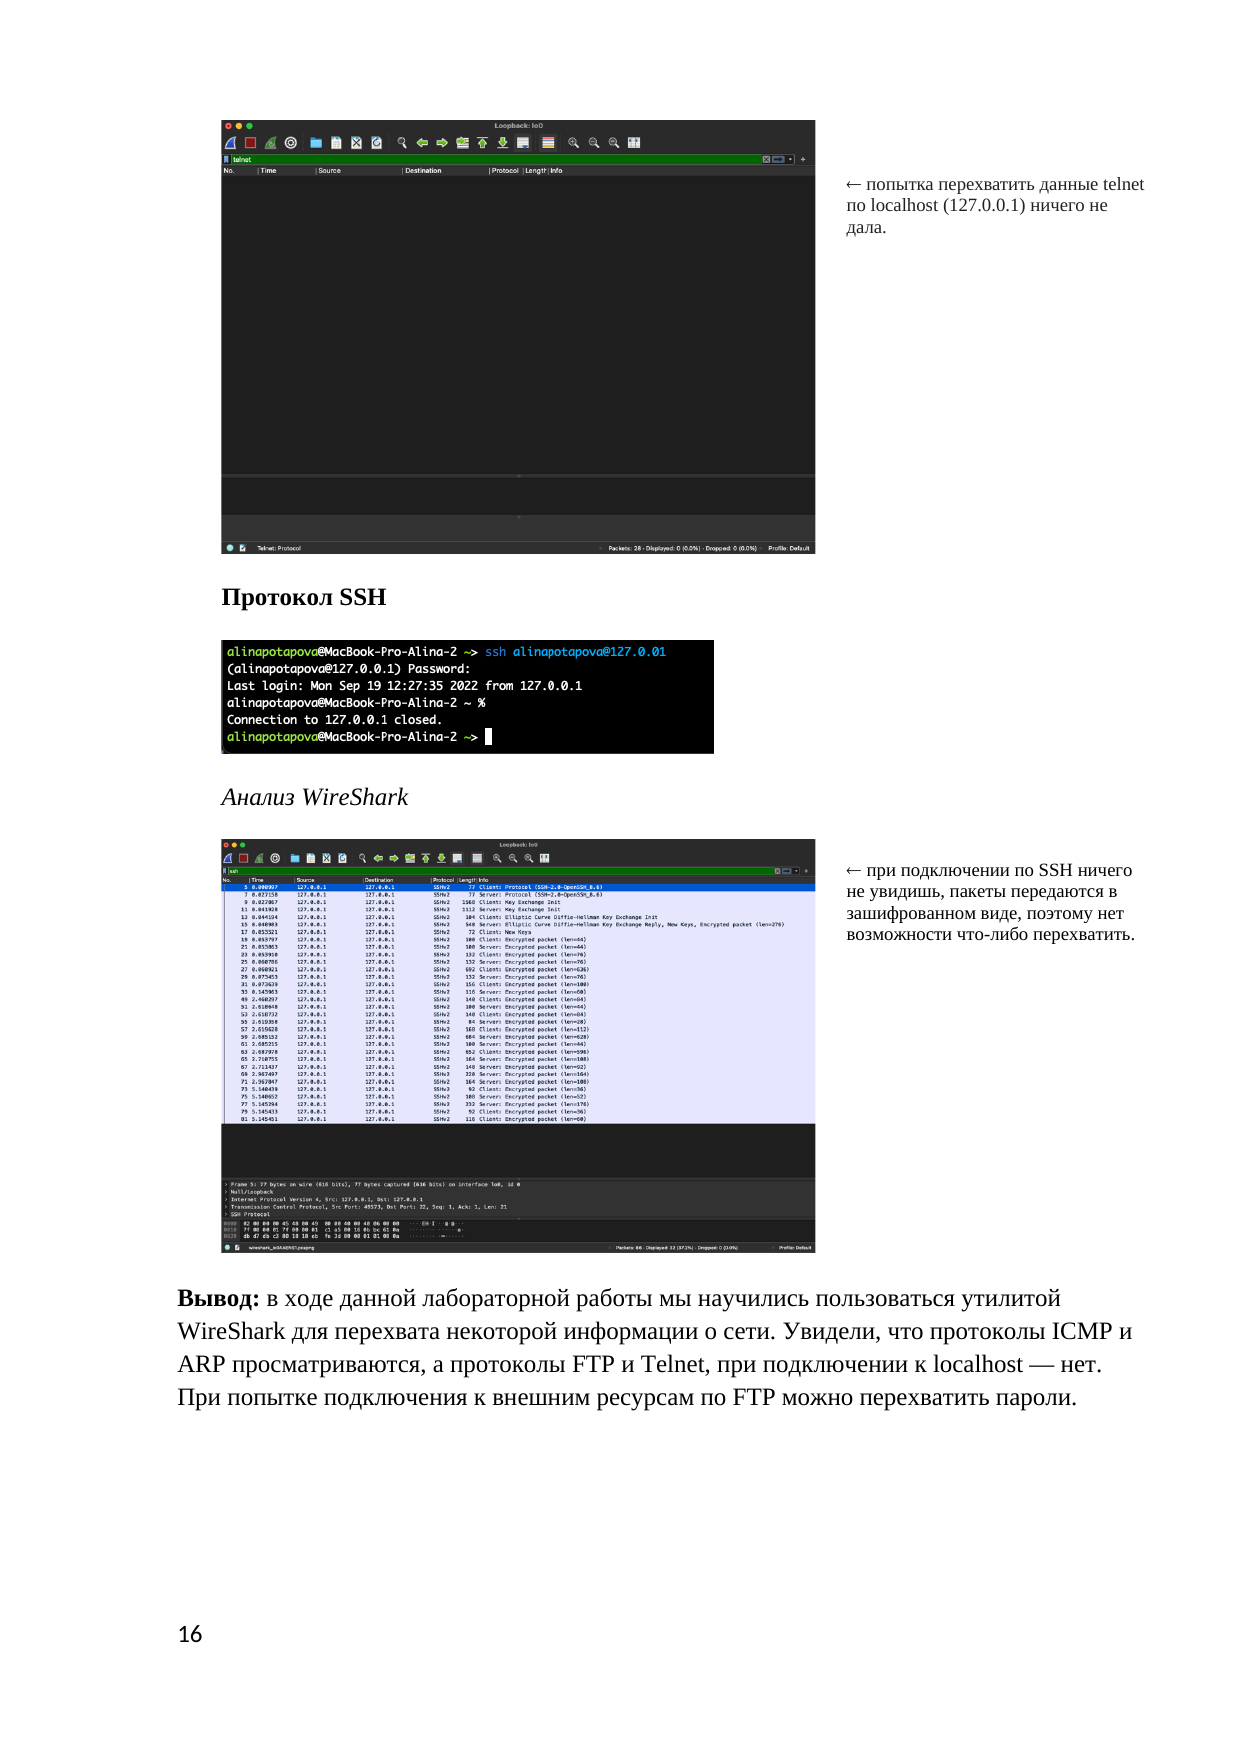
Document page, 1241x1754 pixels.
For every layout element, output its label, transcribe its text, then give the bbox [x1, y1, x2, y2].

picture [221, 839, 816, 1253]
picture [221, 120, 816, 554]
picture [221, 640, 714, 754]
text Анализ WireShark [221, 782, 1152, 811]
text Протокол SSH [221, 582, 1152, 611]
text Вывод: в ходе данной лабораторной работы мы научились пользоваться утилитой WireShark для перехвата некоторой информации о сети. Увидели, что протоколы ICMP и ARP просматриваются, а протоколы FTP и Telnet, при подключении к localhost — нет. При попытке подключения к внешним ресурсам по FTP можно перехватить пароли. [177, 1283, 1152, 1411]
